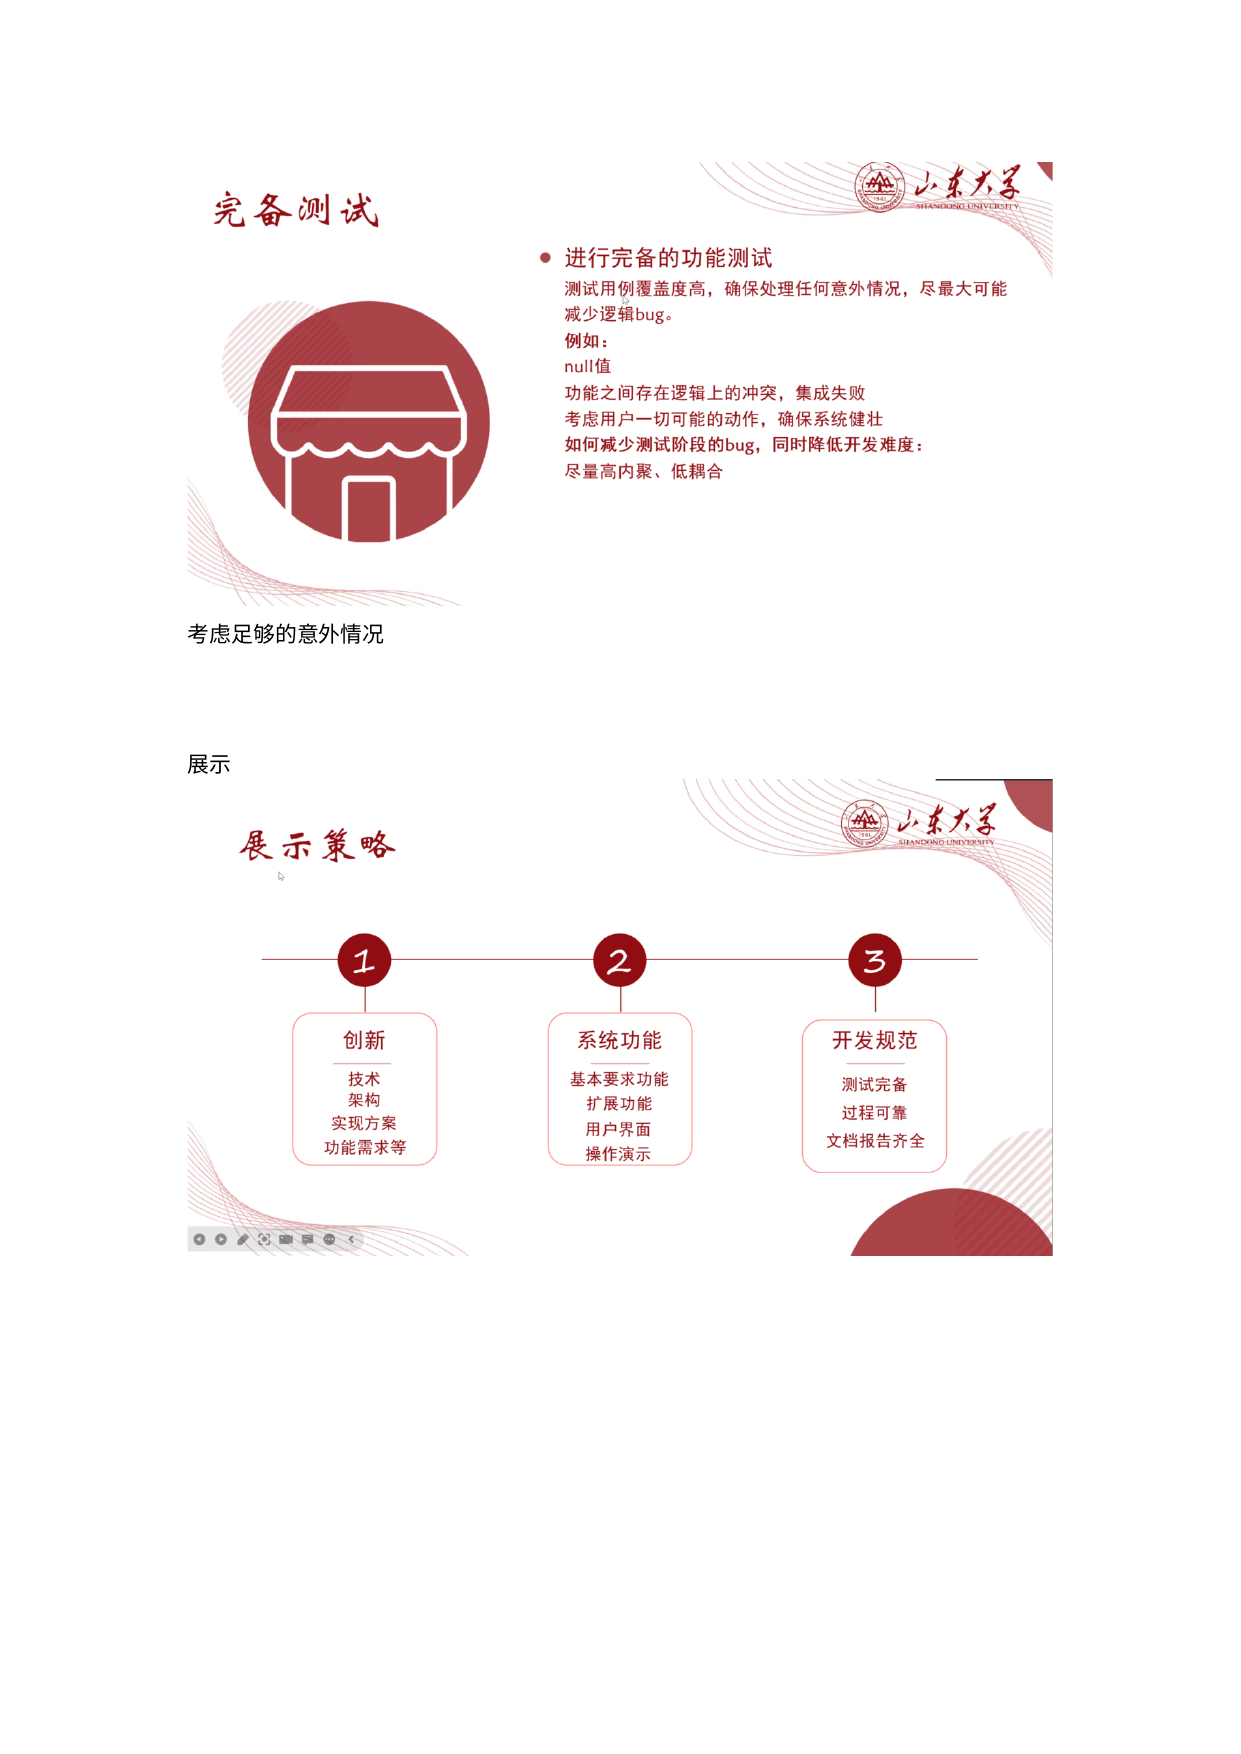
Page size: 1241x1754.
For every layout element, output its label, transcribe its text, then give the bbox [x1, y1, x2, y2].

text 考虑足够的意外情况 [187, 617, 1053, 649]
picture [187, 162, 1053, 606]
text 展示 [187, 747, 1053, 779]
picture [187, 779, 1053, 1256]
